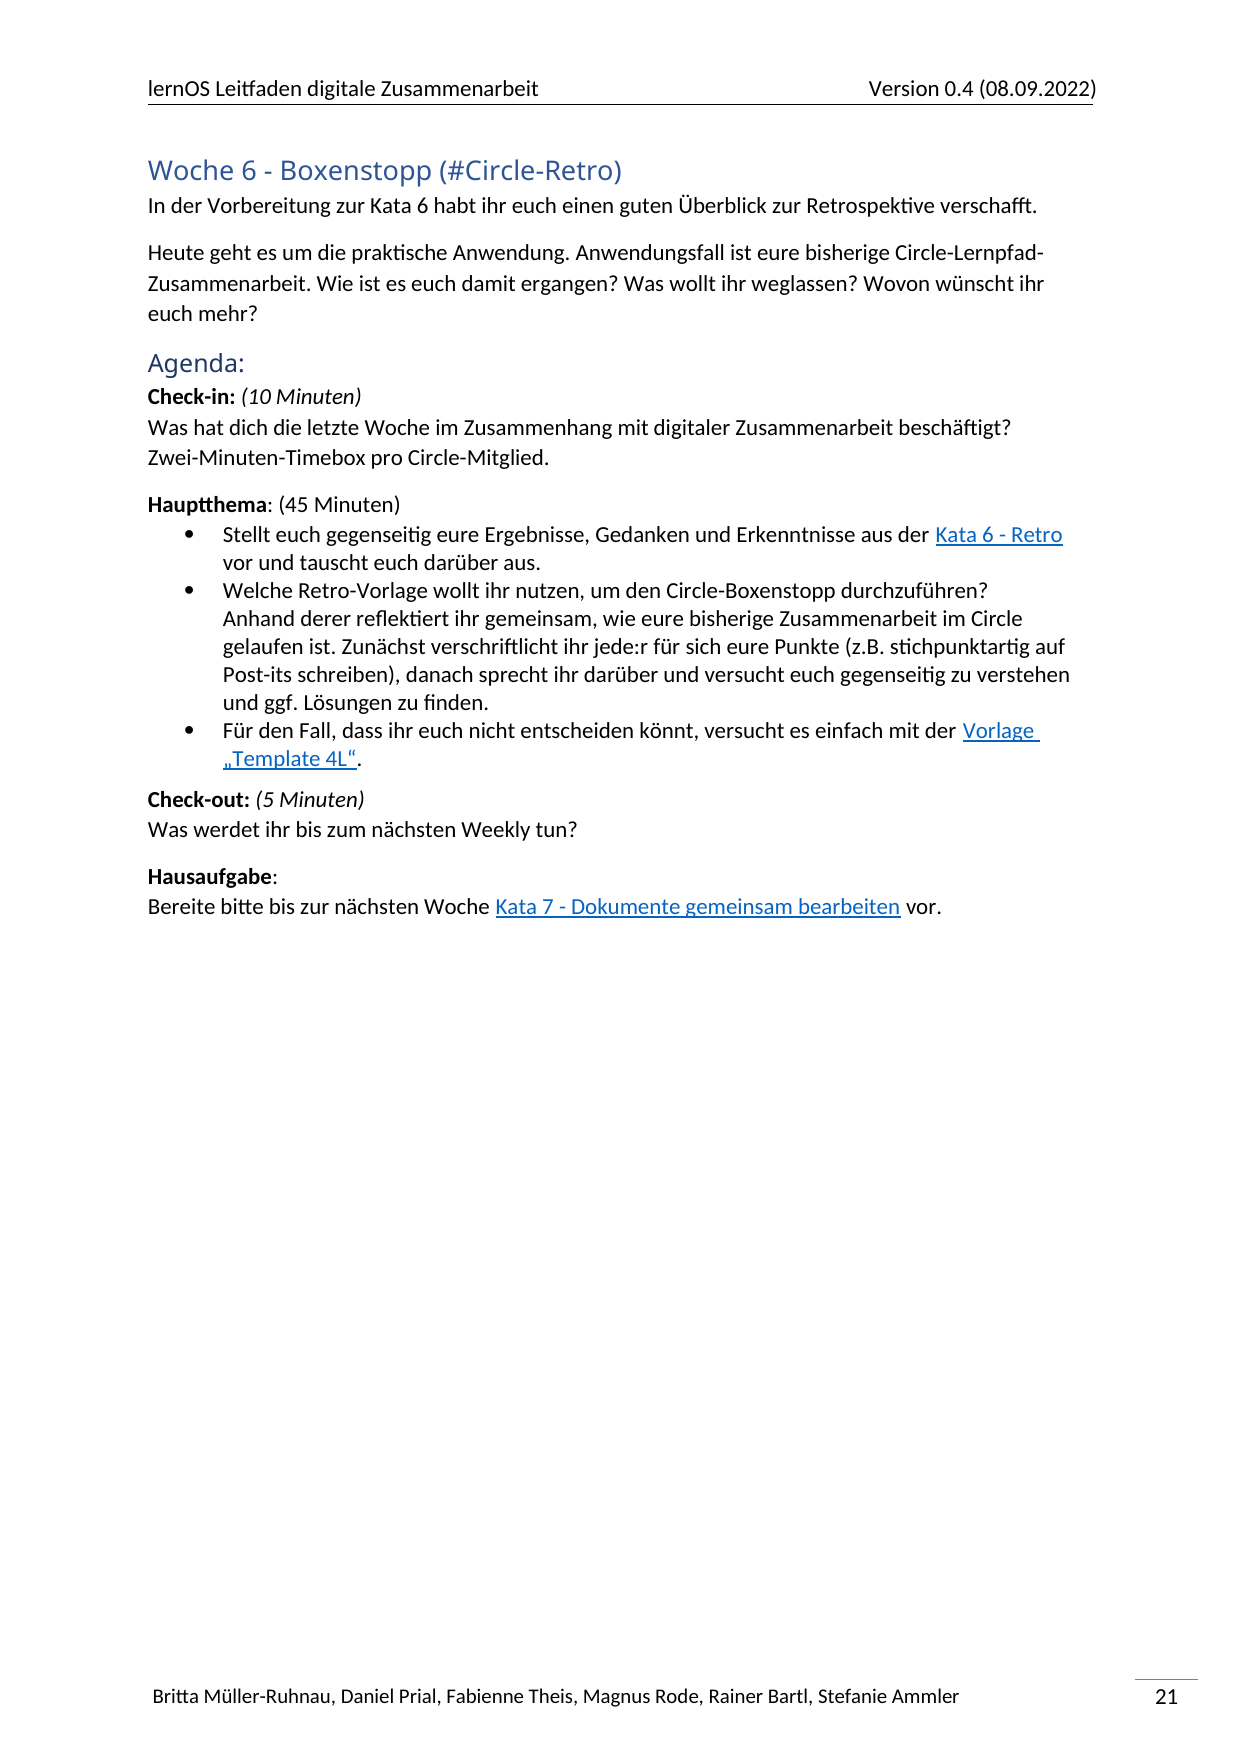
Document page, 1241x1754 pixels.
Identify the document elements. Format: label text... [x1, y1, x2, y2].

text Heute geht es um die praktische Anwendung. Anwendungsfall ist eure bisherige Circle-Lernpfad-Zusammenarbeit. Wie ist es euch damit ergangen? Was wollt ihr weglassen? Wovon wünscht ihr euch mehr? [148, 238, 1093, 327]
subtitle Agenda: [148, 346, 1093, 380]
text Check-in: (10 Minuten) Was hat dich die letzte Woche im Zusammenhang mit digitaler Zusammenarbeit beschäftigt? Zwei-Minuten-Timebox pro Circle-Mitglied. [148, 382, 1093, 471]
text Hauptthema: (45 Minuten) [148, 490, 1093, 518]
subtitle Woche 6 - Boxenstopp (#Circle-Retro) [148, 152, 1093, 189]
list Welche Retro-Vorlage wollt ihr nutzen, um den Circle-Boxenstopp durchzuführen? Anhand derer reflektiert ihr gemeinsam, wie eure bisherige Zusammenarbeit im Circle gelaufen ist. Zunächst verschriftlicht ihr jede:r für sich eure Punkte (z.B. stichpunktartig auf Post-its schreiben), danach sprecht ihr darüber und versucht euch gegenseitig zu verstehen und ggf. Lösungen zu finden. [185, 576, 1093, 716]
text Hausaufgabe: Bereite bitte bis zur nächsten Woche Kata 7 - Dokumente gemeinsam bearbeiten vor. [148, 862, 1093, 920]
text In der Vorbereitung zur Kata 6 habt ihr euch einen guten Überblick zur Retrospektive verschafft. [148, 192, 1093, 219]
list Für den Fall, dass ihr euch nicht entscheiden könnt, versucht es einfach mit der Vorlage „Template 4L“. [185, 716, 1093, 772]
text Check-out: (5 Minuten) Was werdet ihr bis zum nächsten Weekly tun? [148, 785, 1093, 843]
list Stellt euch gegenseitig eure Ergebnisse, Gedanken und Erkenntnisse aus der Kata 6 - Retro vor und tauscht euch darüber aus. [185, 520, 1093, 576]
